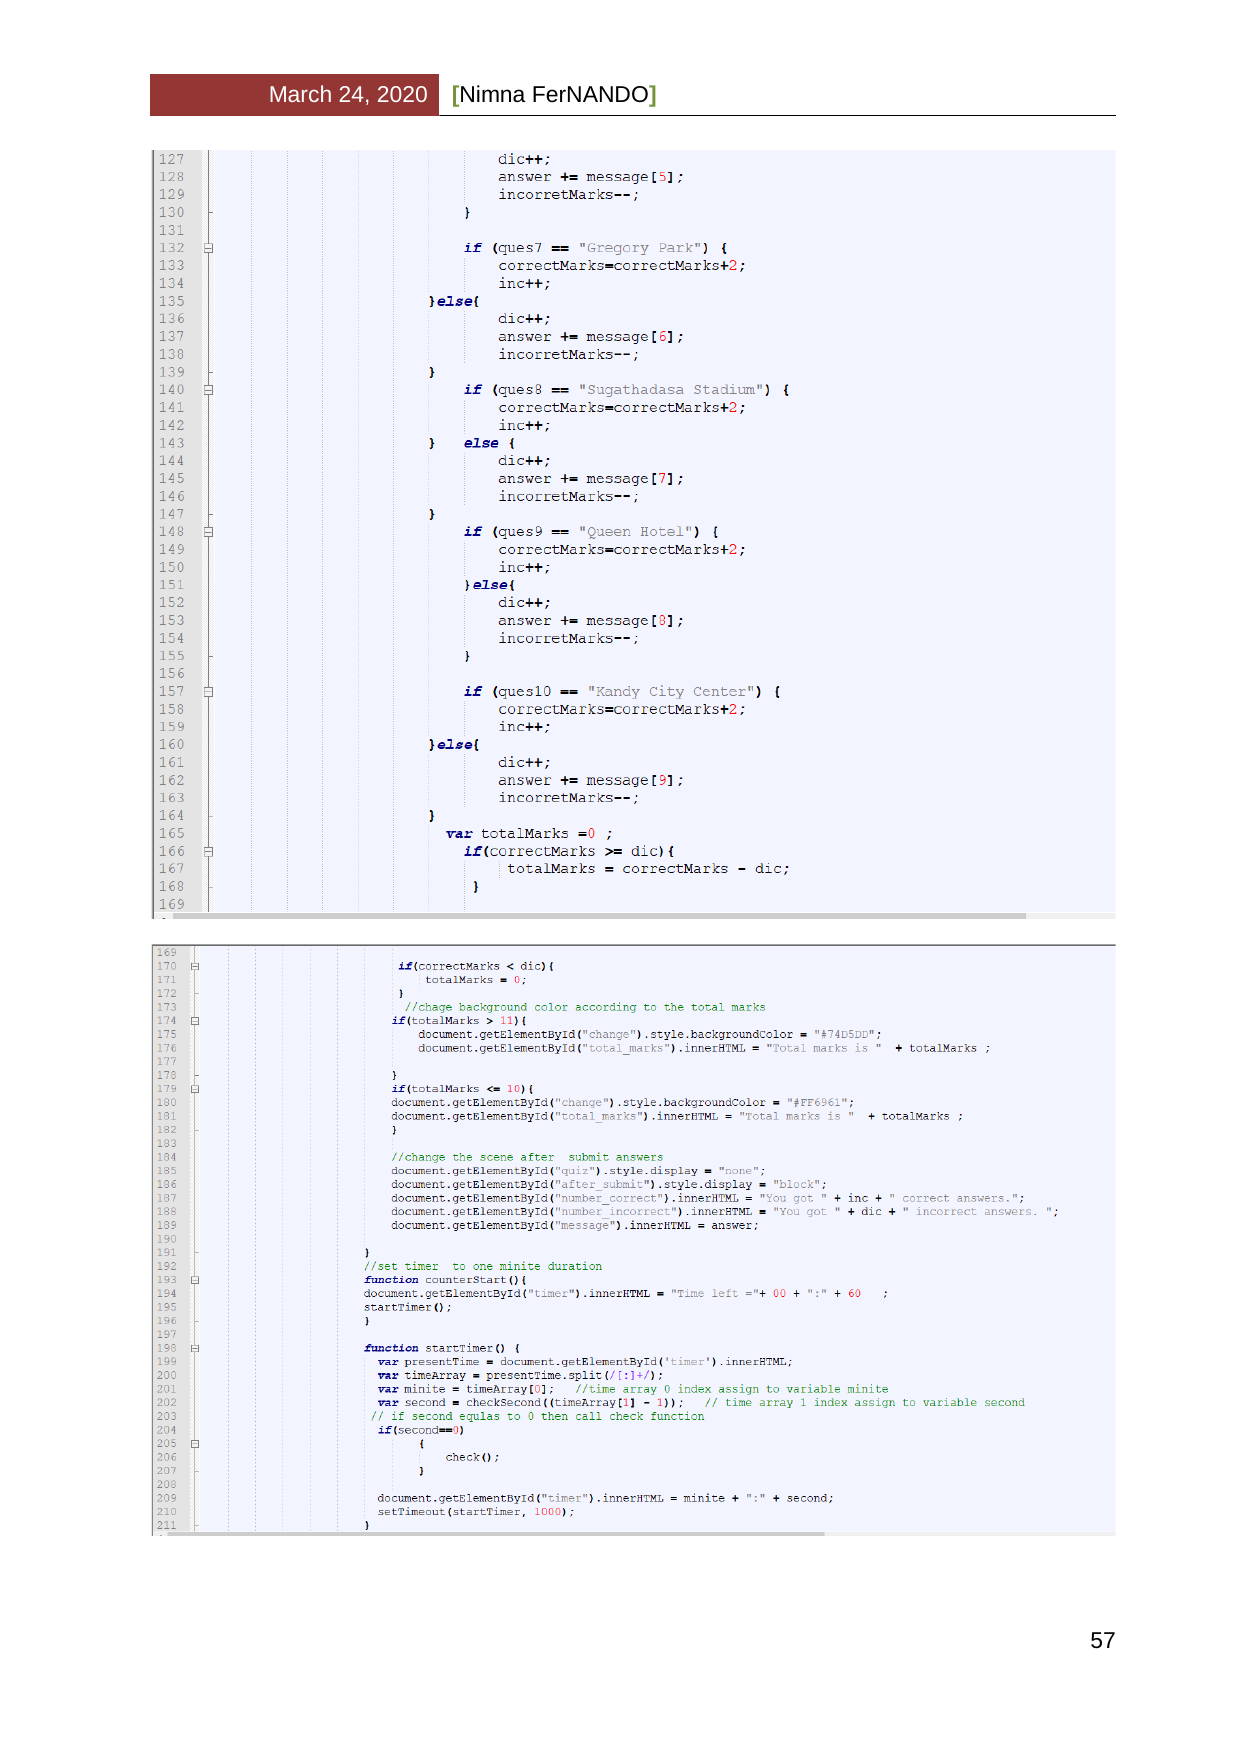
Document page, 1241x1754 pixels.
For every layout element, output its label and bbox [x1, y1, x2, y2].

picture [150, 944, 1116, 1536]
picture [150, 150, 1116, 919]
